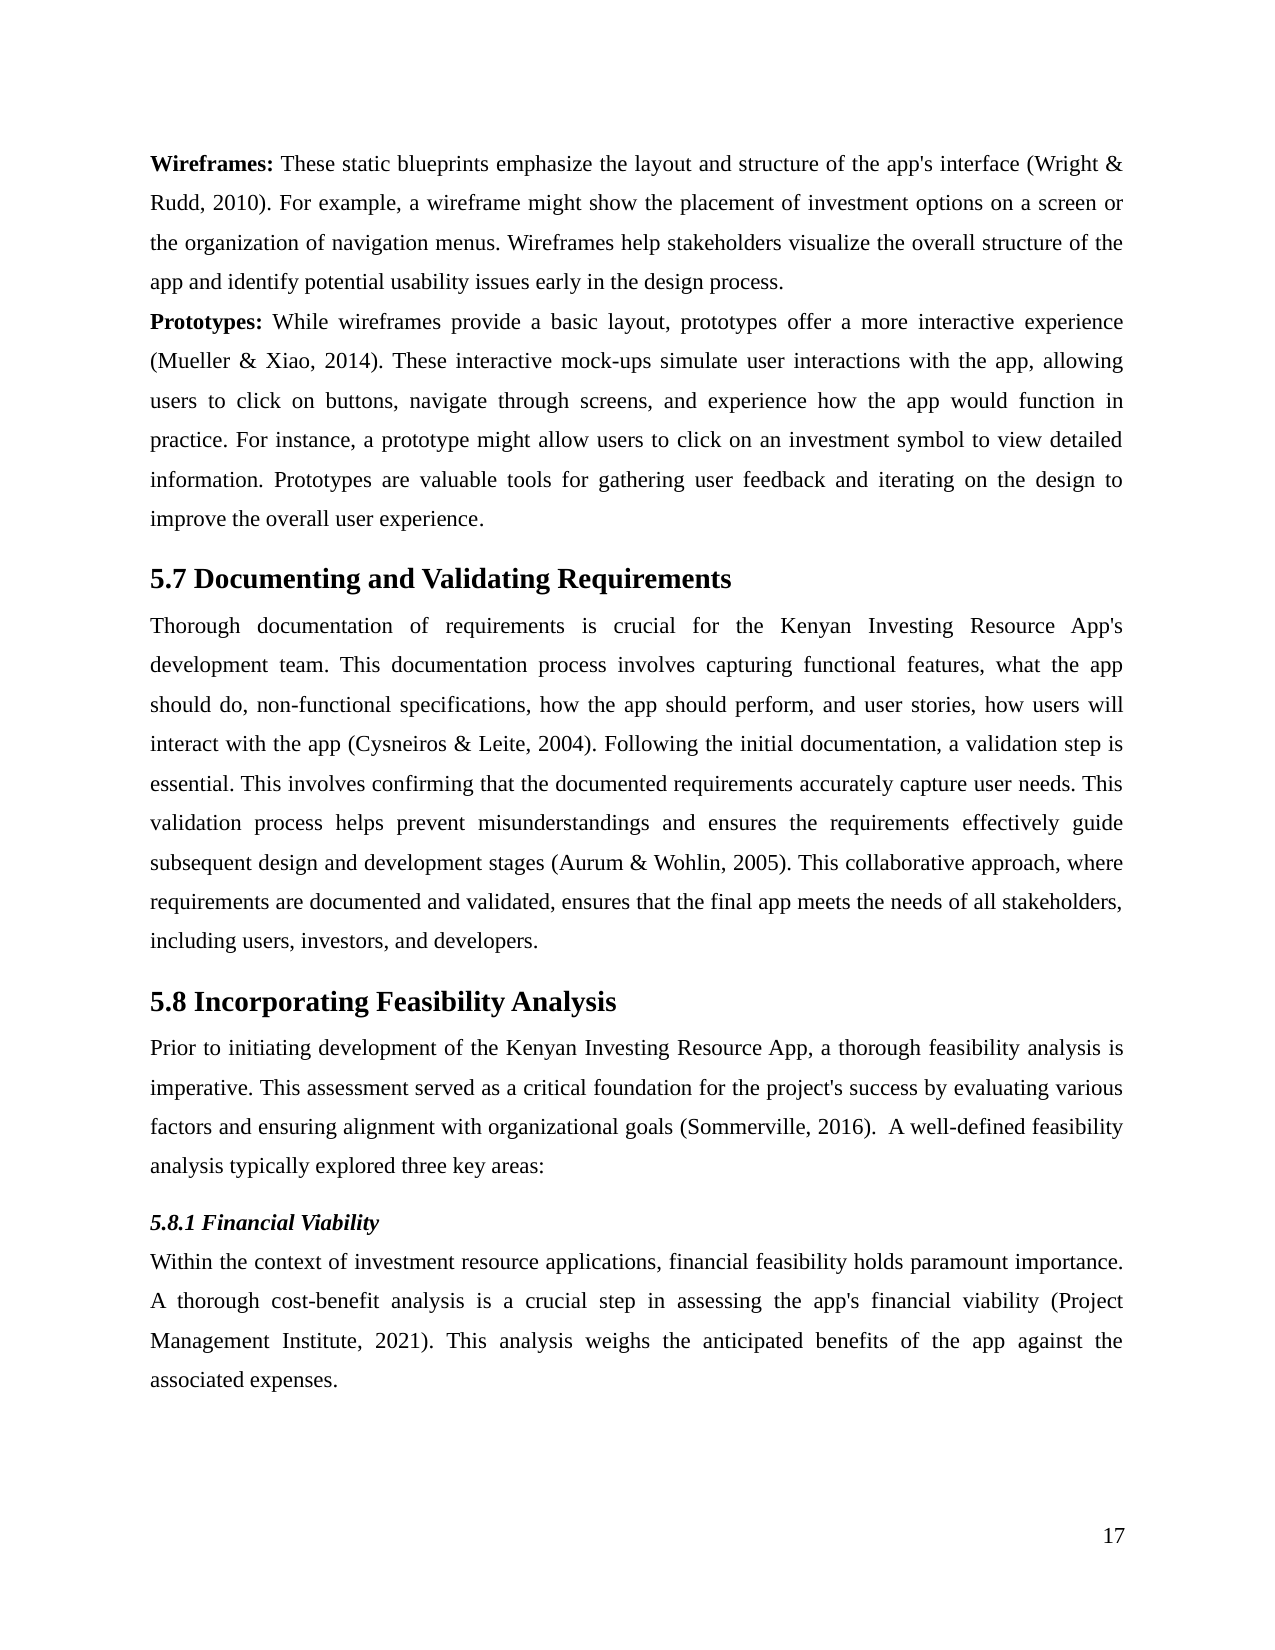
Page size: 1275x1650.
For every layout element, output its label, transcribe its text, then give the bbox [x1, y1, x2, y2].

subtitle 5.8.1 Financial Viability [150, 1209, 1125, 1235]
subtitle 5.8 Incorporating Feasibility Analysis [150, 984, 1125, 1017]
text Wireframes: These static blueprints emphasize the layout and structure of the app's interface (Wright & Rudd, 2010). For example, a wireframe might show the placement of investment options on a screen or the organization of navigation menus. Wireframes help stakeholders visualize the overall structure of the app and identify potential usability issues early in the design process. [150, 150, 1125, 295]
text Prior to initiating development of the Kenyan Investing Resource App, a thorough feasibility analysis is imperative. This assessment served as a critical foundation for the project's success by evaluating various factors and ensuring alignment with organizational goals (Sommerville, 2016). A well-defined feasibility analysis typically explored three key areas: [150, 1034, 1125, 1179]
text Within the context of investment resource applications, financial feasibility holds paramount importance. A thorough cost-benefit analysis is a crucial step in assessing the app's financial viability (Project Management Institute, 2021). This analysis weighs the anticipated benefits of the app against the associated expenses. [150, 1248, 1125, 1393]
text Thorough documentation of requirements is crucial for the Kenyan Investing Resource App's development team. This documentation process involves capturing functional features, what the app should do, non-functional specifications, how the app should perform, and user stories, how users will interact with the app (Cysneiros & Leite, 2004). Following the initial documentation, a validation step is essential. This involves confirming that the documented requirements accurately capture user needs. This validation process helps prevent misunderstandings and ensures the requirements effectively guide subsequent design and development stages (Aurum & Wohlin, 2005). This collaborative approach, where requirements are documented and validated, ensures that the final app meets the needs of all stakeholders, including users, investors, and developers. [150, 612, 1125, 954]
subtitle 5.7 Documenting and Validating Requirements [150, 561, 1125, 595]
text Prototypes: While wireframes provide a basic layout, prototypes offer a more interactive experience (Mueller & Xiao, 2014). These interactive mock-ups simulate user interactions with the app, allowing users to click on buttons, navigate through screens, and experience how the app would function in practice. For instance, a prototype might allow users to click on an investment symbol to view detailed information. Prototypes are valuable tools for gathering user feedback and iterating on the design to improve the overall user experience. [150, 308, 1125, 532]
